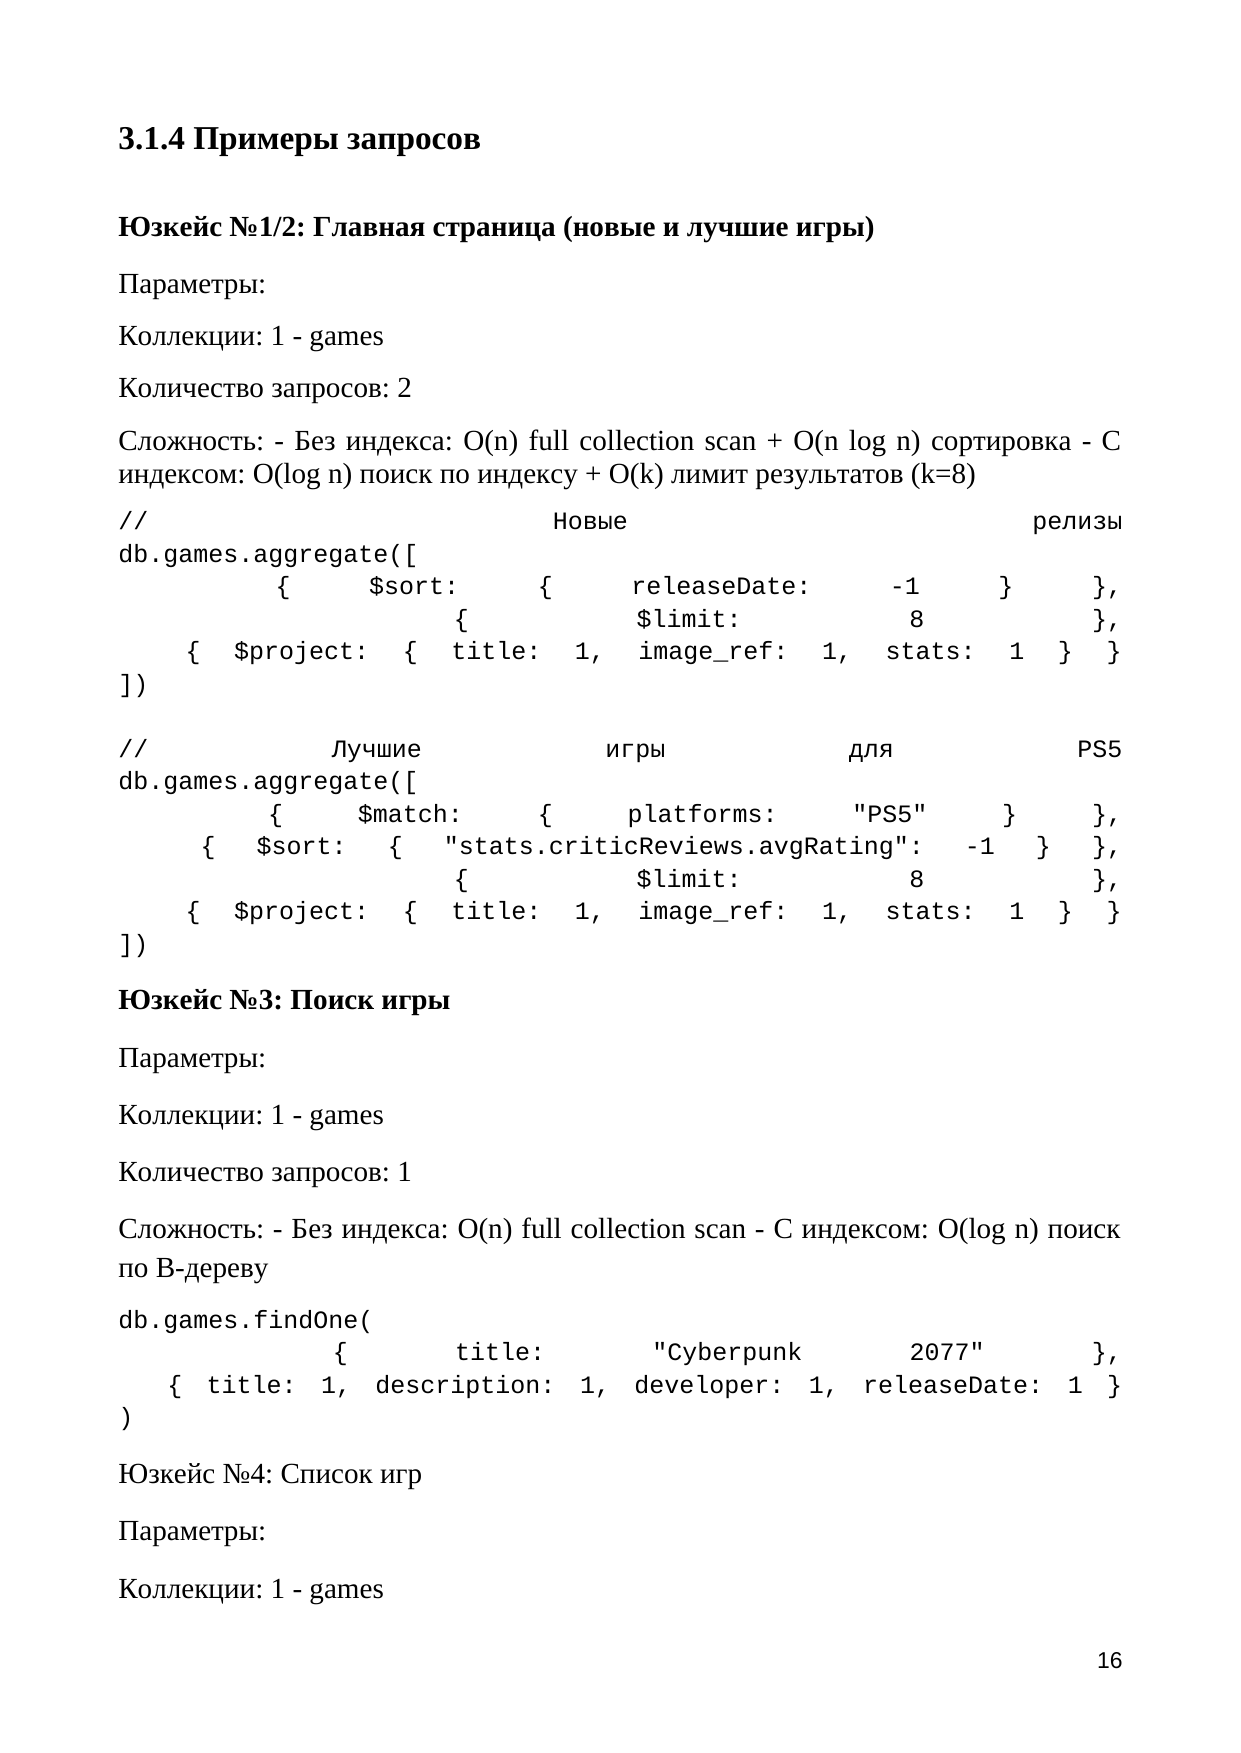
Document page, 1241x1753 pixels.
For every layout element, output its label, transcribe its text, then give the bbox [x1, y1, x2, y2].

text Коллекции: 1 - games [118, 1571, 1122, 1604]
text Юзкейс №3: Поиск игры [118, 982, 1122, 1016]
text Сложность: - Без индекса: O(n) full collection scan - С индексом: O(log n) поиск по B-дереву [118, 1212, 1122, 1284]
text db.games.findOne( { title: "Cyberpunk 2077" }, { title: 1, description: 1, developer: 1, releaseDate: 1 } ) [118, 1307, 1122, 1433]
text Параметры: [118, 266, 1122, 299]
text Юзкейс №1/2: Главная страница (новые и лучшие игры) [118, 209, 1122, 242]
text Параметры: [118, 1040, 1122, 1073]
text Сложность: - Без индекса: O(n) full collection scan + O(n log n) сортировка - С индексом: O(log n) поиск по индексу + O(k) лимит результатов (k=8) [118, 423, 1122, 490]
text Коллекции: 1 - games [118, 1097, 1122, 1131]
text Количество запросов: 2 [118, 371, 1122, 404]
text // Новые релизы db.games.aggregate([ { $sort: { releaseDate: -1 } }, { $limit: 8 }, { $project: { title: 1, image_ref: 1, stats: 1 } } ]) // Лучшие игры для PS5 db.games.aggregate([ { $match: { platforms: "PS5" } }, { $sort: { "stats.criticReviews.avgRating": -1 } }, { $limit: 8 }, { $project: { title: 1, image_ref: 1, stats: 1 } } ]) [118, 509, 1122, 959]
text Количество запросов: 1 [118, 1154, 1122, 1188]
text Параметры: [118, 1513, 1122, 1547]
text Юзкейс №4: Список игр [118, 1456, 1122, 1490]
subtitle 3.1.4 Примеры запросов [118, 118, 1122, 156]
text Коллекции: 1 - games [118, 318, 1122, 352]
